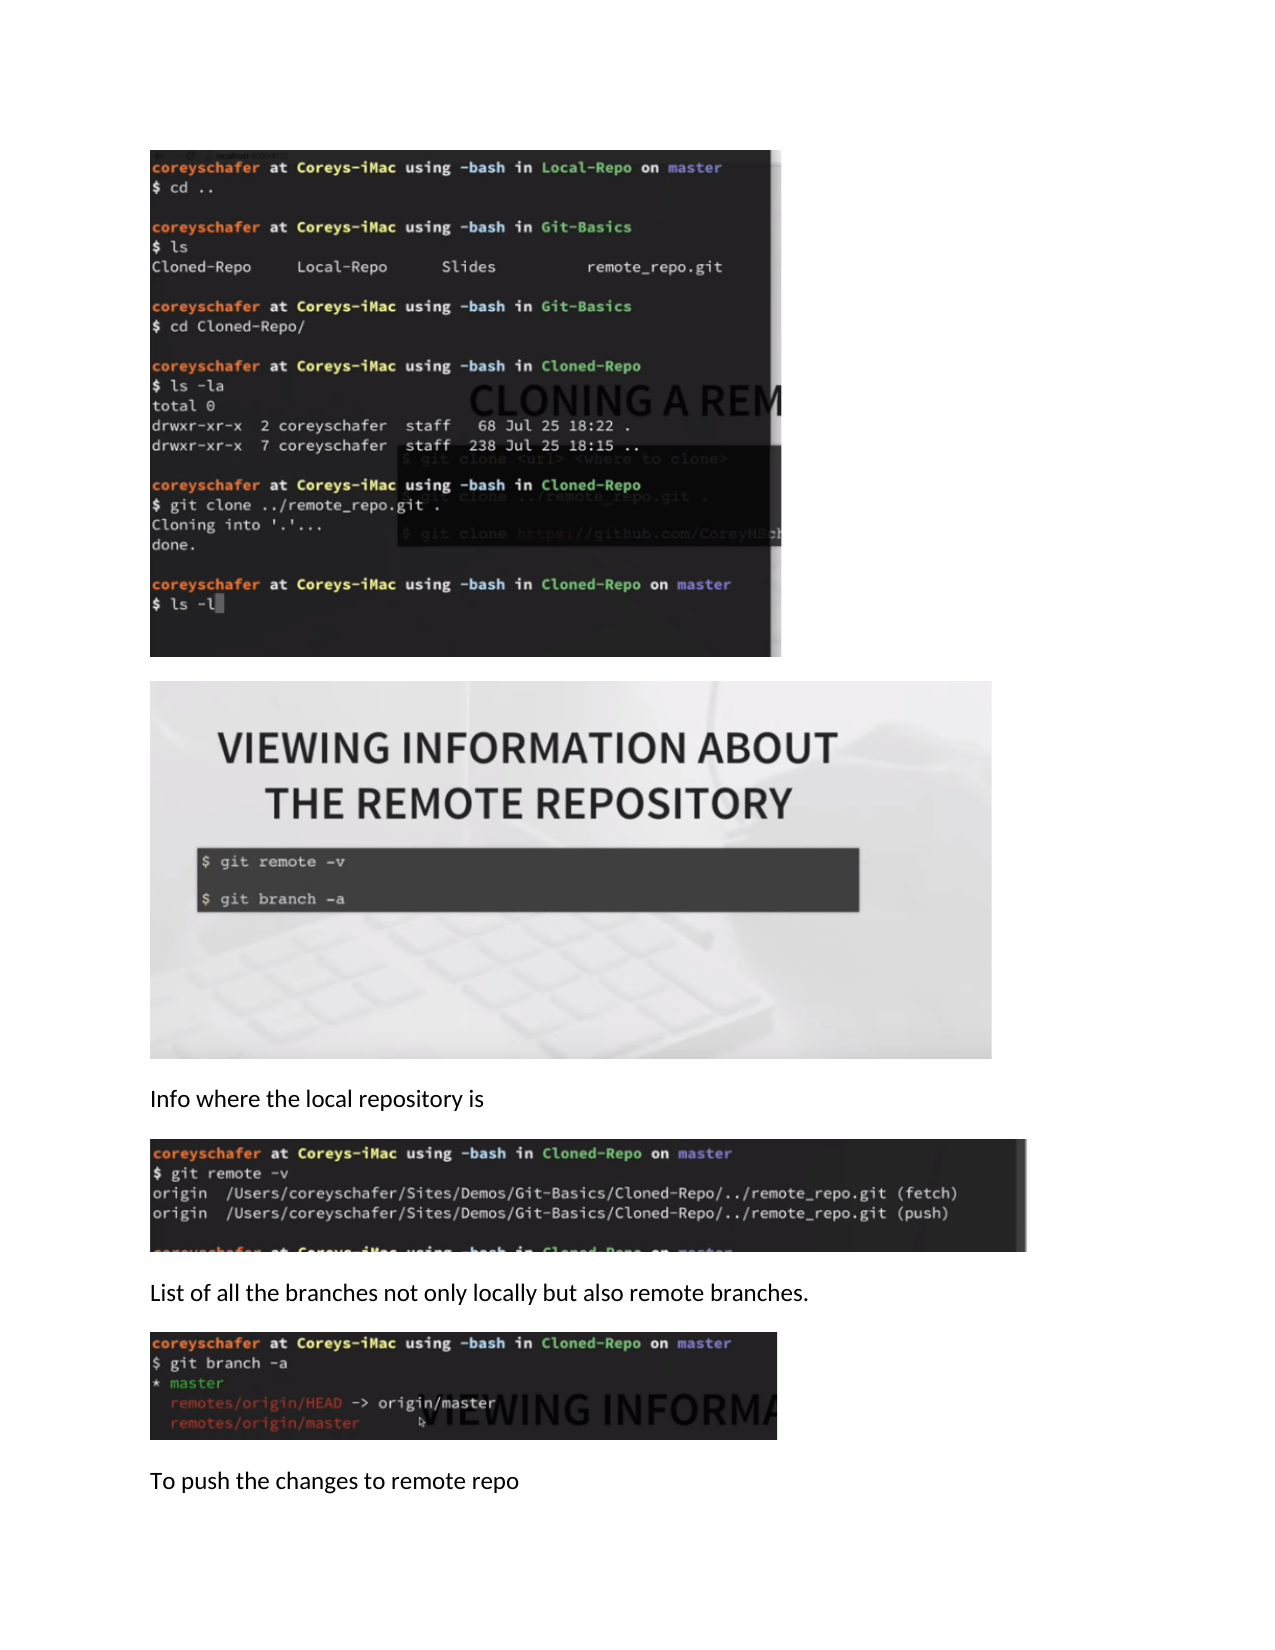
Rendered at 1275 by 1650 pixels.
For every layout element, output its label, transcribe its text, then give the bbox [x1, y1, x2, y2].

text Info where the local repository is [150, 1083, 1125, 1114]
picture [150, 150, 782, 657]
picture [150, 1332, 778, 1440]
picture [150, 681, 992, 1059]
picture [150, 1139, 1028, 1252]
text To push the changes to remote repo [150, 1465, 1125, 1495]
text List of all the branches not only locally but also remote branches. [150, 1277, 1125, 1307]
